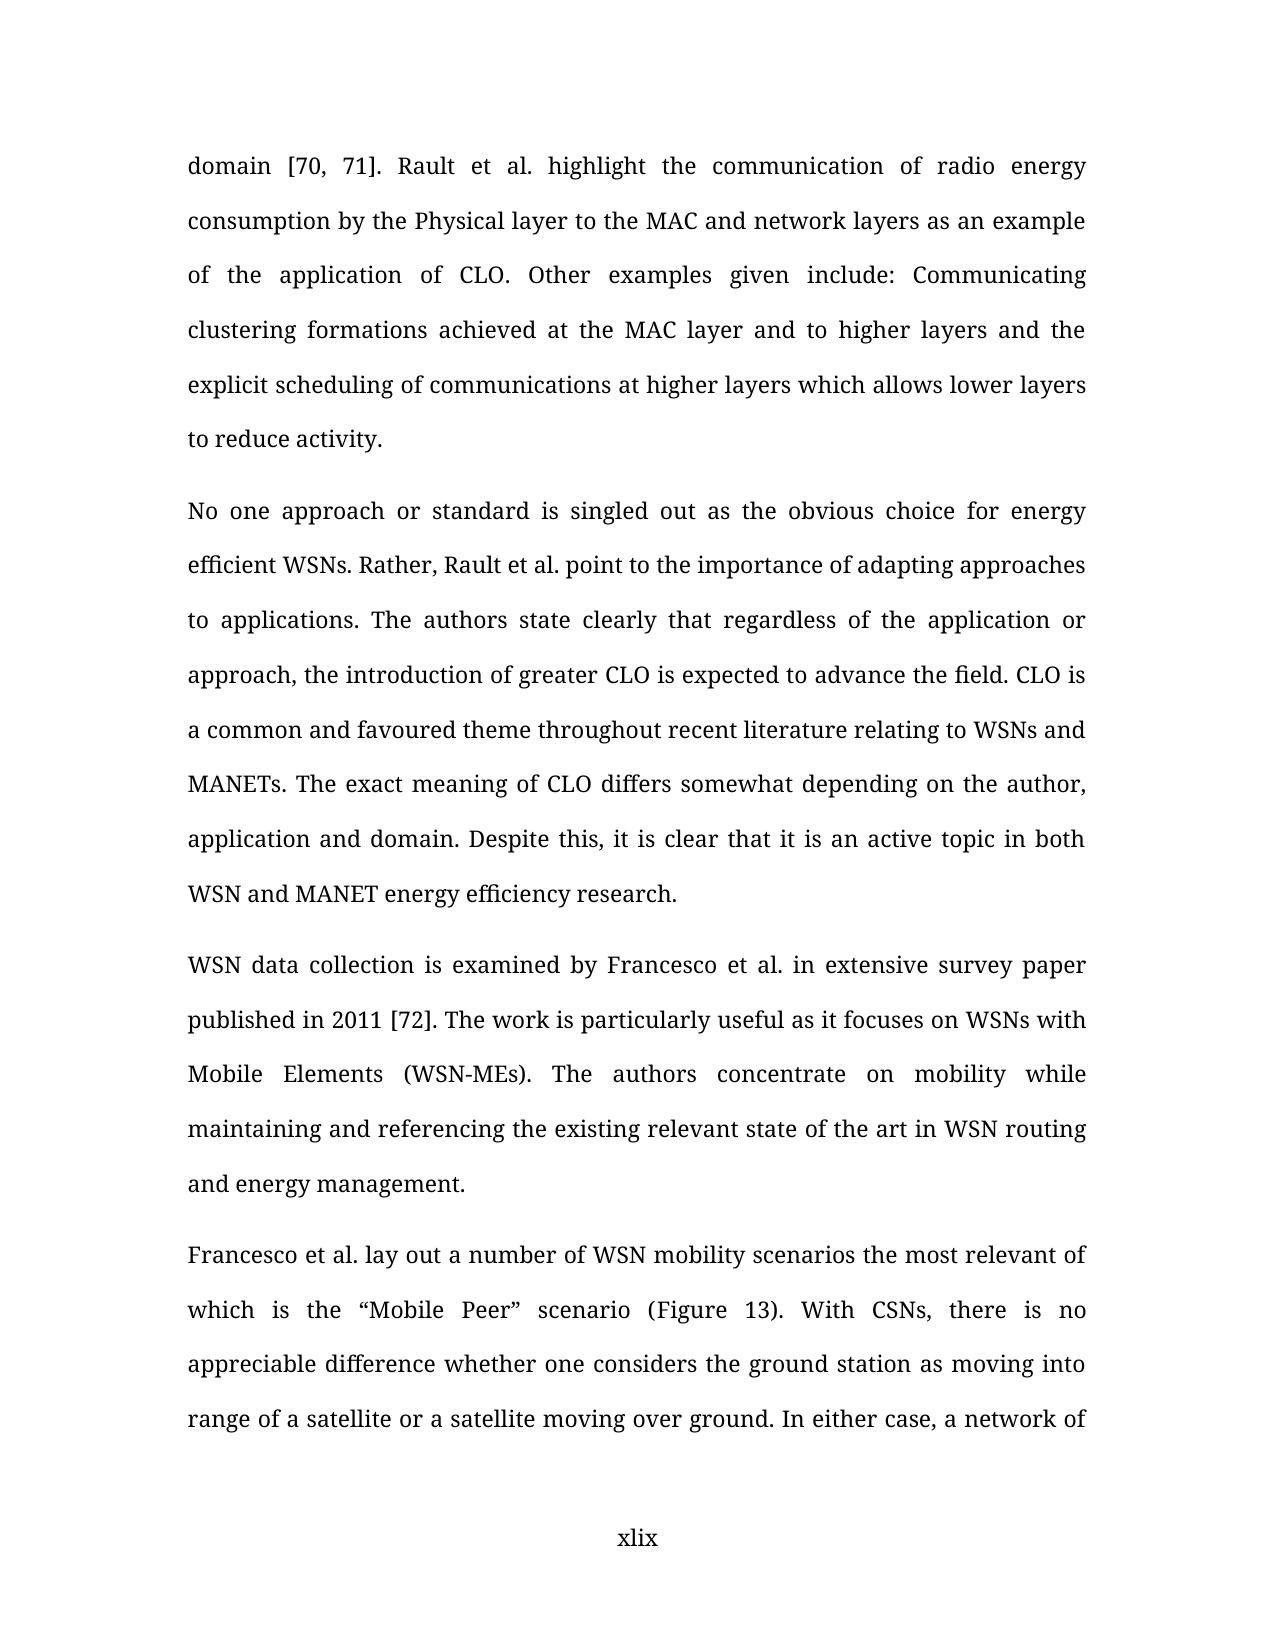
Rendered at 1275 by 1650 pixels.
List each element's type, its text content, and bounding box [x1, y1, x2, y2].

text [187, 1239, 1087, 1434]
text WSN data collection is examined by Francesco et al. in extensive survey paper published in 2011 [72]. The work is particularly useful as it focuses on WSNs with Mobile Elements (WSN-MEs). The authors concentrate on mobility while maintaining and referencing the existing relevant state of the art in WSN routing and energy management. [187, 949, 1087, 1199]
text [187, 150, 1087, 455]
text No one approach or standard is singled out as the obvious choice for energy efficient WSNs. Rather, Rault et al. point to the importance of adapting approaches to applications. The authors state clearly that regardless of the application or approach, the introduction of greater CLO is expected to advance the field. CLO is a common and favoured theme throughout recent literature relating to WSNs and MANETs. The exact meaning of CLO differs somewhat depending on the author, application and domain. Despite this, it is clear that it is an active topic in both WSN and MANET energy efficiency research. [187, 495, 1087, 909]
